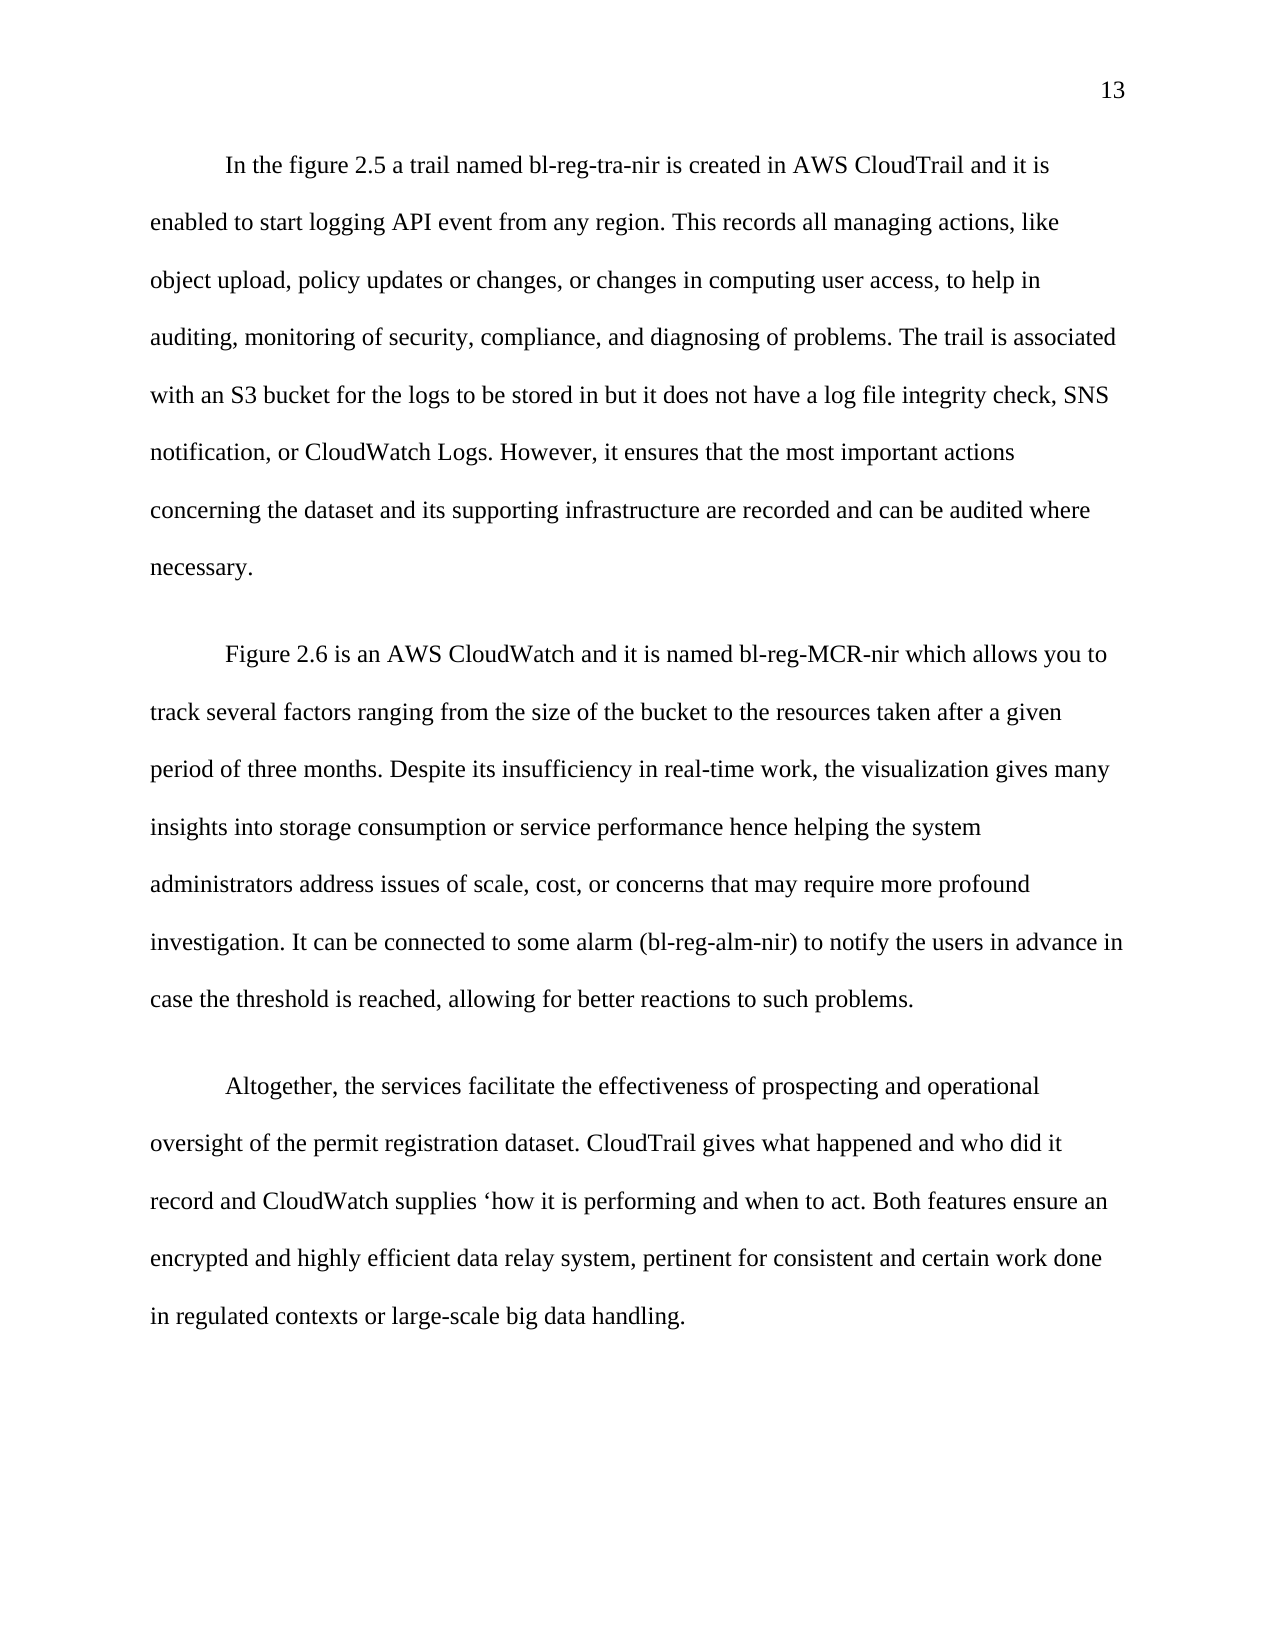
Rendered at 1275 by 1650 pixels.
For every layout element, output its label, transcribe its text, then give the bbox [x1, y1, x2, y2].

text Altogether, the services facilitate the effectiveness of prospecting and operational oversight of the permit registration dataset. CloudTrail gives what happened and who did it record and CloudWatch supplies ‘how it is performing and when to act. Both features ensure an encrypted and highly efficient data relay system, pertinent for consistent and certain work done in regulated contexts or large-scale big data handling. [150, 1071, 1125, 1329]
text Figure 2.6 is an AWS CloudWatch and it is named bl-reg-MCR-nir which allows you to track several factors ranging from the size of the bucket to the resources taken after a given period of three months. Despite its insufficiency in real-time work, the visualization gives many insights into storage consumption or service performance hence helping the system administrators address issues of scale, cost, or concerns that may require more profound investigation. It can be connected to some alarm (bl-reg-alm-nir) to notify the users in advance in case the threshold is reached, allowing for better reactions to such problems. [150, 639, 1125, 1013]
text In the figure 2.5 a trail named bl-reg-tra-nir is created in AWS CloudTrail and it is enabled to start logging API event from any region. This records all managing actions, like object upload, policy updates or changes, or changes in computing user access, to help in auditing, monitoring of security, compliance, and diagnosing of problems. The trail is associated with an S3 bucket for the logs to be stored in but it does not have a log file integrity check, SNS notification, or CloudWatch Logs. However, it ensures that the most important actions concerning the dataset and its supporting infrastructure are recorded and can be audited where necessary. [150, 150, 1125, 581]
